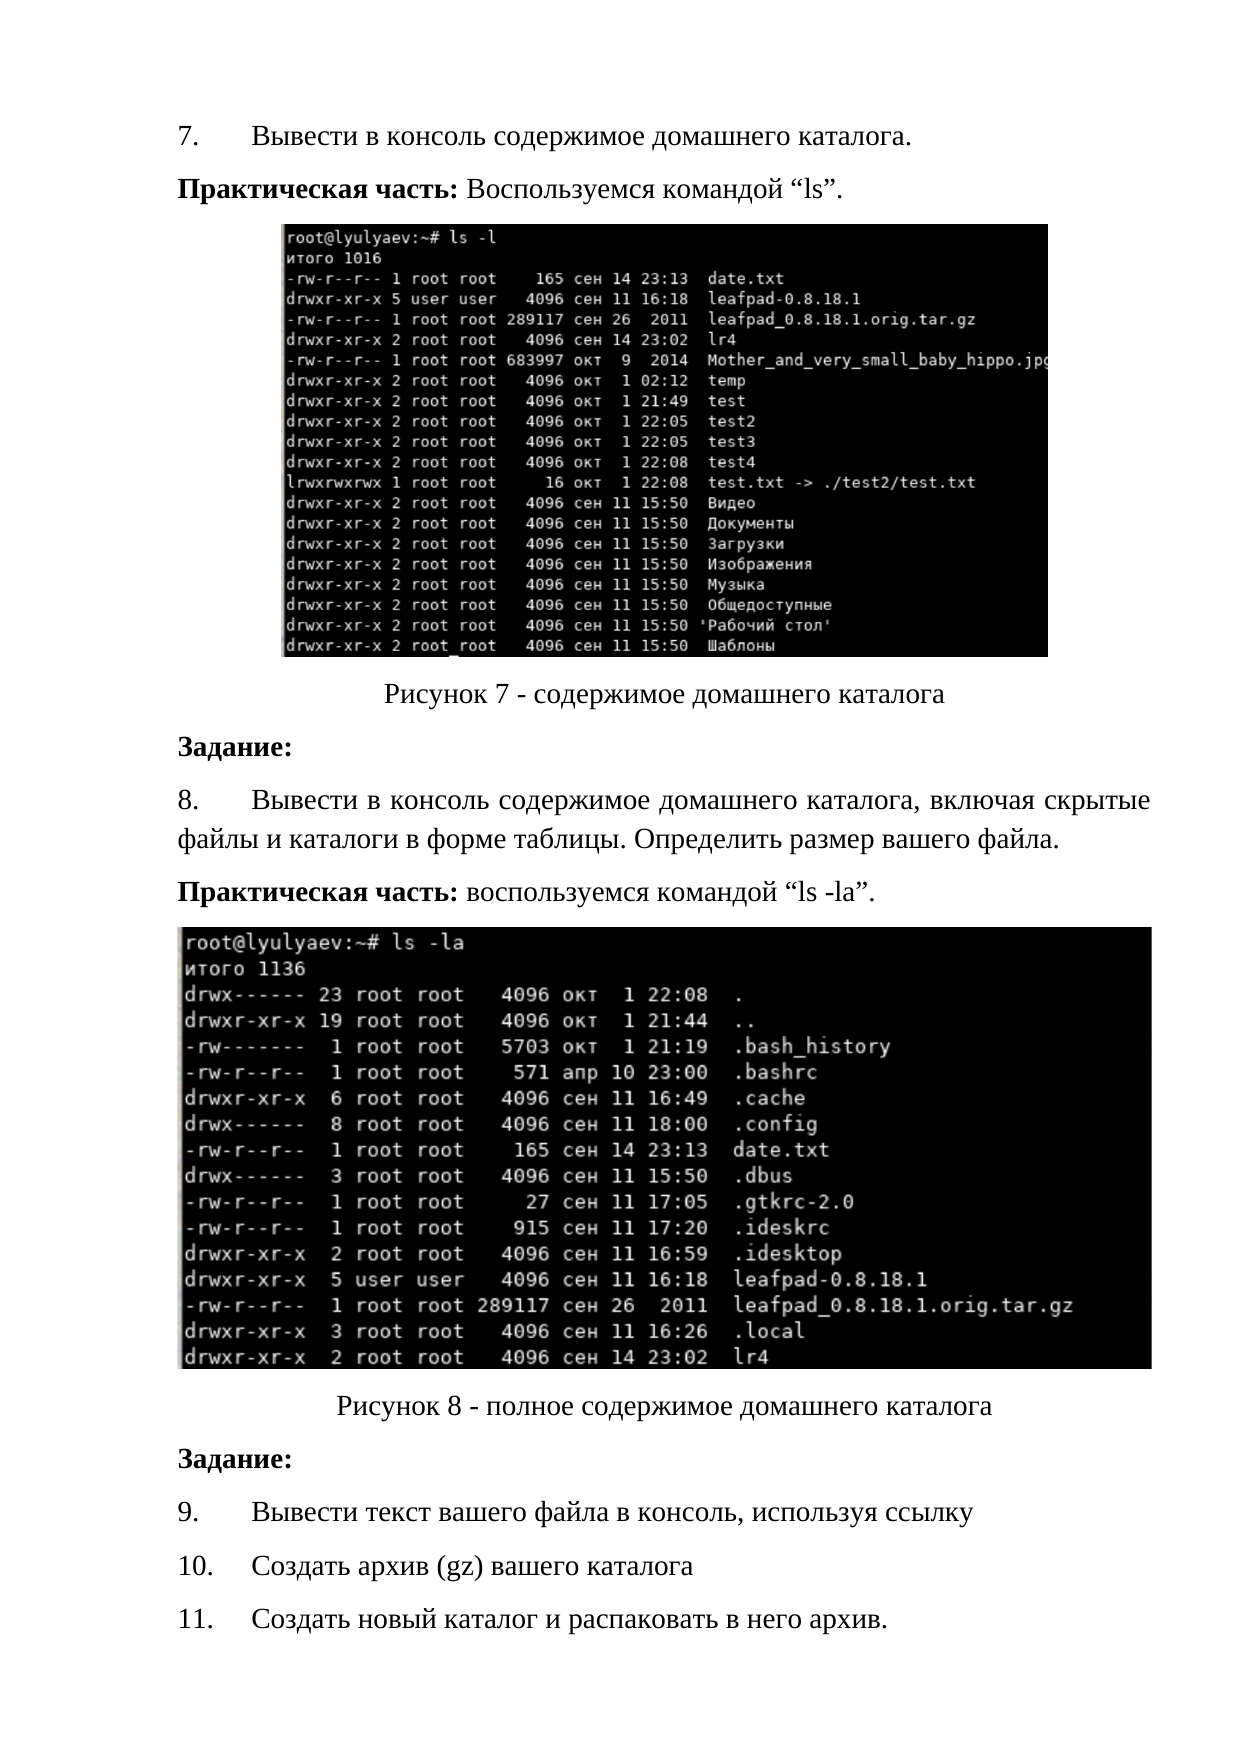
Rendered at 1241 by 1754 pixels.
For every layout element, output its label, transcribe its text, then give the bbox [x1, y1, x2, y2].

text 10. Создать архив (gz) вашего каталога [177, 1548, 1152, 1581]
text Задание: [177, 1441, 1152, 1475]
picture [177, 927, 1152, 1369]
text 11. Создать новый каталог и распаковать в него архив. [177, 1601, 1152, 1634]
picture [281, 224, 1048, 657]
text 7. Вывести в консоль содержимое домашнего каталога. [177, 118, 1152, 152]
text 9. Вывести текст вашего файла в консоль, используя ссылку [177, 1494, 1152, 1528]
text 8. Вывести в консоль содержимое домашнего каталога, включая скрытые файлы и каталоги в форме таблицы. Определить размер вашего файла. [177, 782, 1152, 854]
text Практическая часть: Воспользуемся командой “ls”. [177, 171, 1152, 205]
text Рисунок 7 - содержимое домашнего каталога [177, 676, 1152, 710]
text Задание: [177, 729, 1152, 763]
text Практическая часть: воспользуемся командой “ls -la”. [177, 874, 1152, 908]
text Рисунок 8 - полное содержимое домашнего каталога [177, 1388, 1152, 1422]
